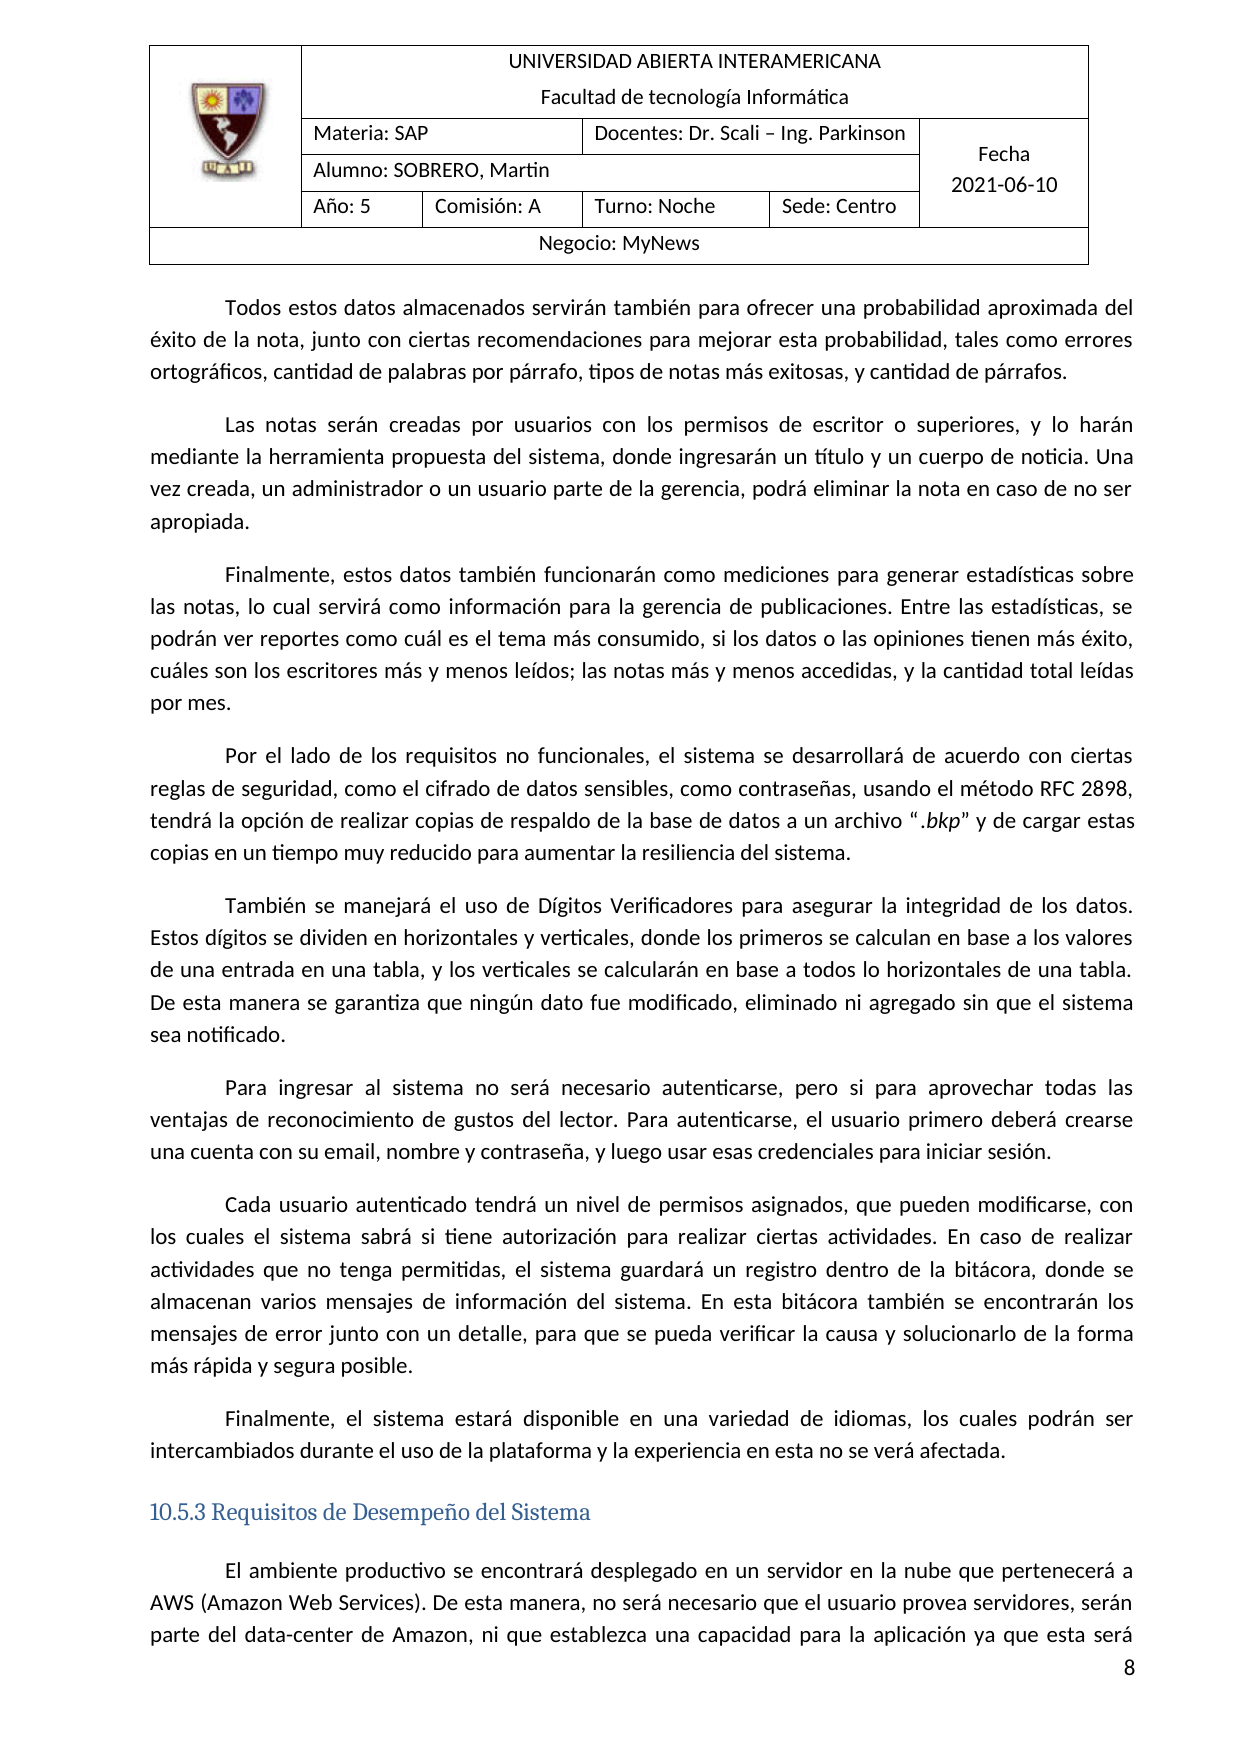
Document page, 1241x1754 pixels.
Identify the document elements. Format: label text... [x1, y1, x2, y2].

text Por el lado de los requisitos no funcionales, el sistema se desarrollará de acuerdo con ciertas reglas de seguridad, como el cifrado de datos sensibles, como contraseñas, usando el método RFC 2898, tendrá la opción de realizar copias de respaldo de la base de datos a un archivo “.bkp” y de cargar estas copias en un tiempo muy reducido para aumentar la resiliencia del sistema. [150, 742, 1135, 866]
text Finalmente, estos datos también funcionarán como mediciones para generar estadísticas sobre las notas, lo cual servirá como información para la gerencia de publicaciones. Entre las estadísticas, se podrán ver reportes como cuál es el tema más consumido, si los datos o las opiniones tienen más éxito, cuáles son los escritores más y menos leídos; las notas más y menos accedidas, y la cantidad total leídas por mes. [150, 560, 1135, 717]
text Finalmente, el sistema estará disponible en una variedad de idiomas, los cuales podrán ser intercambiados durante el uso de la plataforma y la experiencia en esta no se verá afectada. [150, 1404, 1135, 1464]
text Todos estos datos almacenados servirán también para ofrecer una probabilidad aproximada del éxito de la nota, junto con ciertas recomendaciones para mejorar esta probabilidad, tales como errores ortográficos, cantidad de palabras por párrafo, tipos de notas más exitosas, y cantidad de párrafos. [150, 293, 1135, 385]
text Cada usuario autenticado tendrá un nivel de permisos asignados, que pueden modificarse, con los cuales el sistema sabrá si tiene autorización para realizar ciertas actividades. En caso de realizar actividades que no tenga permitidas, el sistema guardará un registro dentro de la bitácora, donde se almacenan varios mensajes de información del sistema. En esta bitácora también se encontrarán los mensajes de error junto con un detalle, para que se pueda verificar la causa y solucionarlo de la forma más rápida y segura posible. [150, 1190, 1135, 1379]
text También se manejará el uso de Dígitos Verificadores para asegurar la integridad de los datos. Estos dígitos se dividen en horizontales y verticales, donde los primeros se calculan en base a los valores de una entrada en una tabla, y los verticales se calcularán en base a todos lo horizontales de una tabla. De esta manera se garantiza que ningún dato fue modificado, eliminado ni agregado sin que el sistema sea notificado. [150, 891, 1135, 1048]
picture [177, 74, 278, 187]
text Para ingresar al sistema no será necesario autenticarse, pero si para aprovechar todas las ventajas de reconocimiento de gustos del lector. Para autenticarse, el usuario primero deberá crearse una cuenta con su email, nombre y contraseña, y luego usar esas credenciales para iniciar sesión. [150, 1073, 1135, 1165]
subtitle 10.5.3 Requisitos de Desempeño del Sistema [150, 1498, 1135, 1527]
text Las notas serán creadas por usuarios con los permisos de escritor o superiores, y lo harán mediante la herramienta propuesta del sistema, donde ingresarán un título y un cuerpo de noticia. Una vez creada, un administrador o un usuario parte de la gerencia, podrá eliminar la nota en caso de no ser apropiada. [150, 410, 1135, 535]
